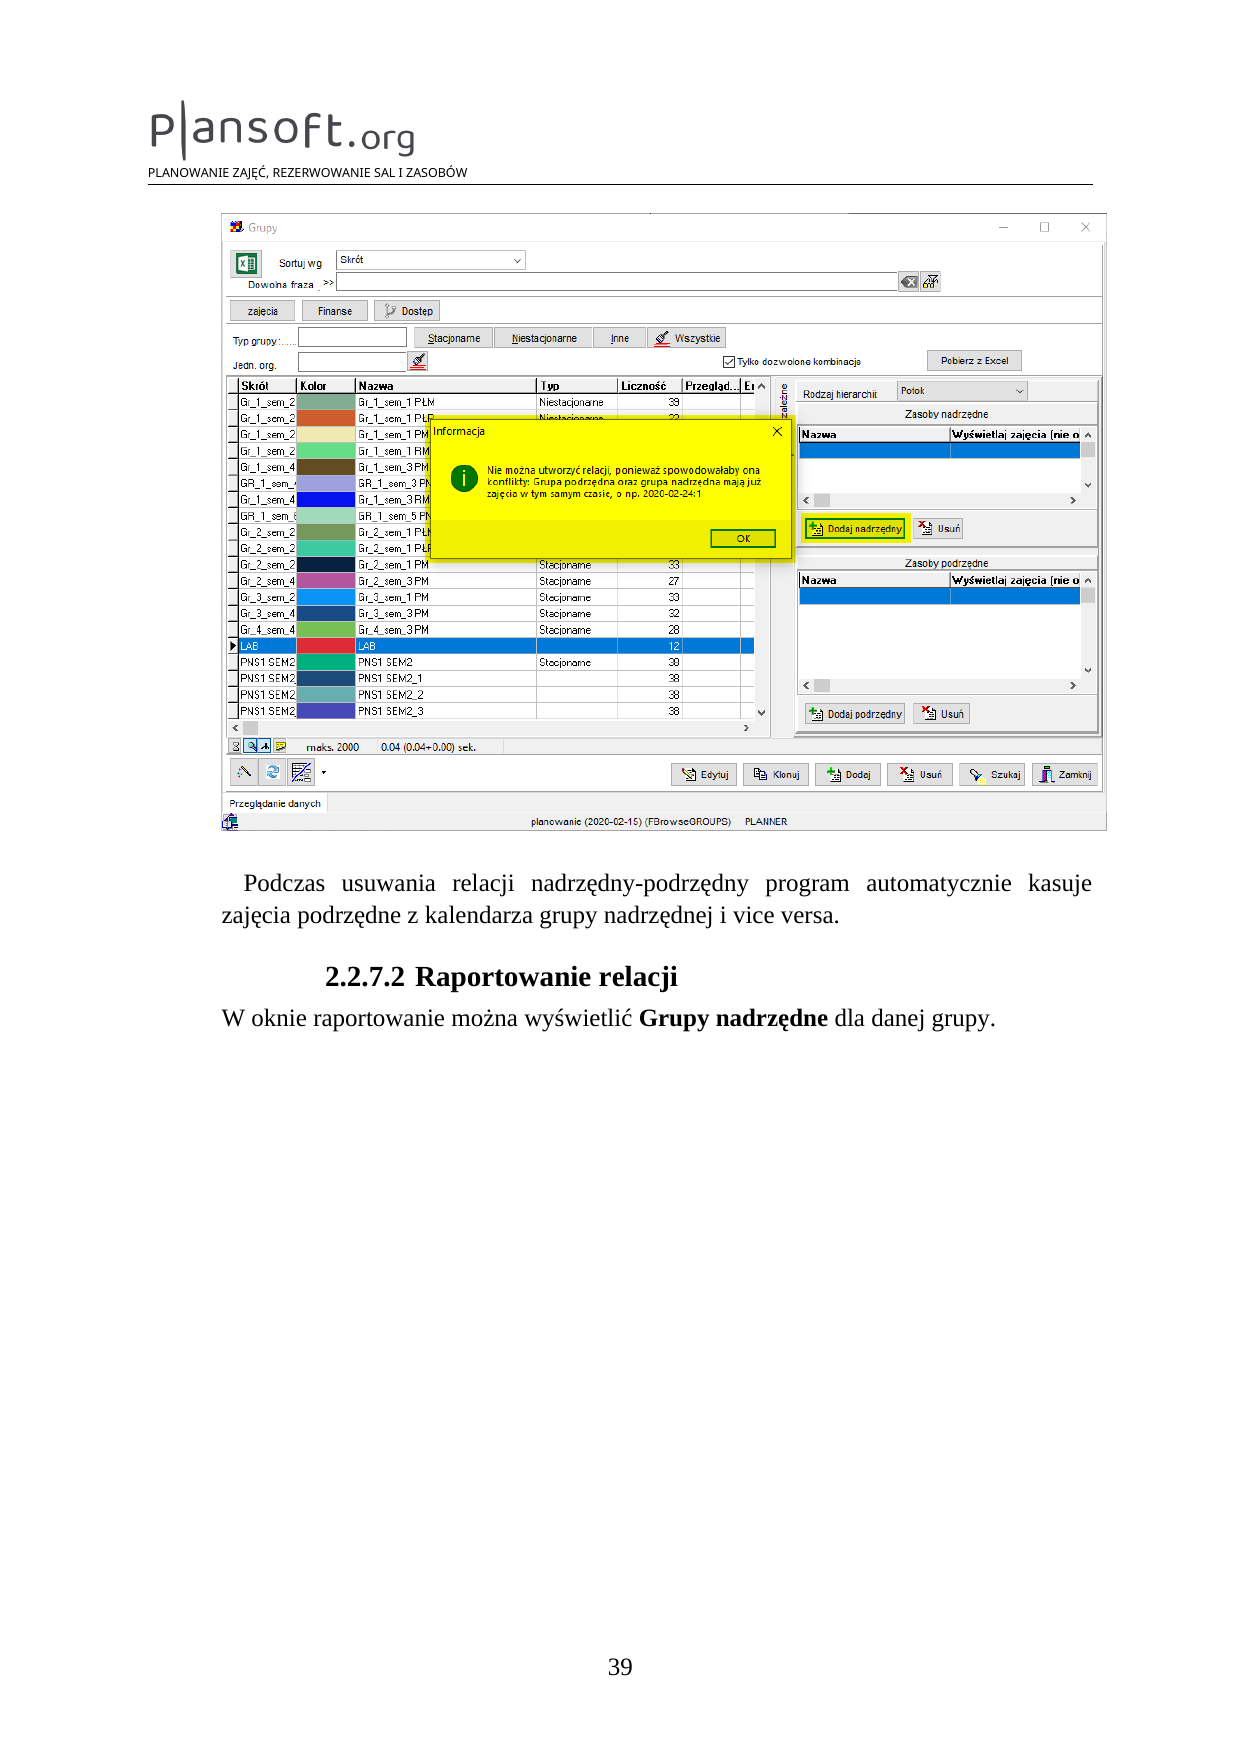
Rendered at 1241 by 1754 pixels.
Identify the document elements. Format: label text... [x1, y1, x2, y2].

text Podczas usuwania relacji nadrzędny-podrzędny program automatycznie kasuje zajęcia podrzędne z kalendarza grupy nadrzędnej i vice versa. [221, 868, 1093, 929]
text W oknie raportowanie można wyświetlić Grupy nadrzędne dla danej grupy. [148, 1003, 1093, 1032]
picture [221, 213, 1107, 831]
picture [147, 73, 418, 165]
subtitle Raportowanie relacji [325, 959, 1093, 992]
